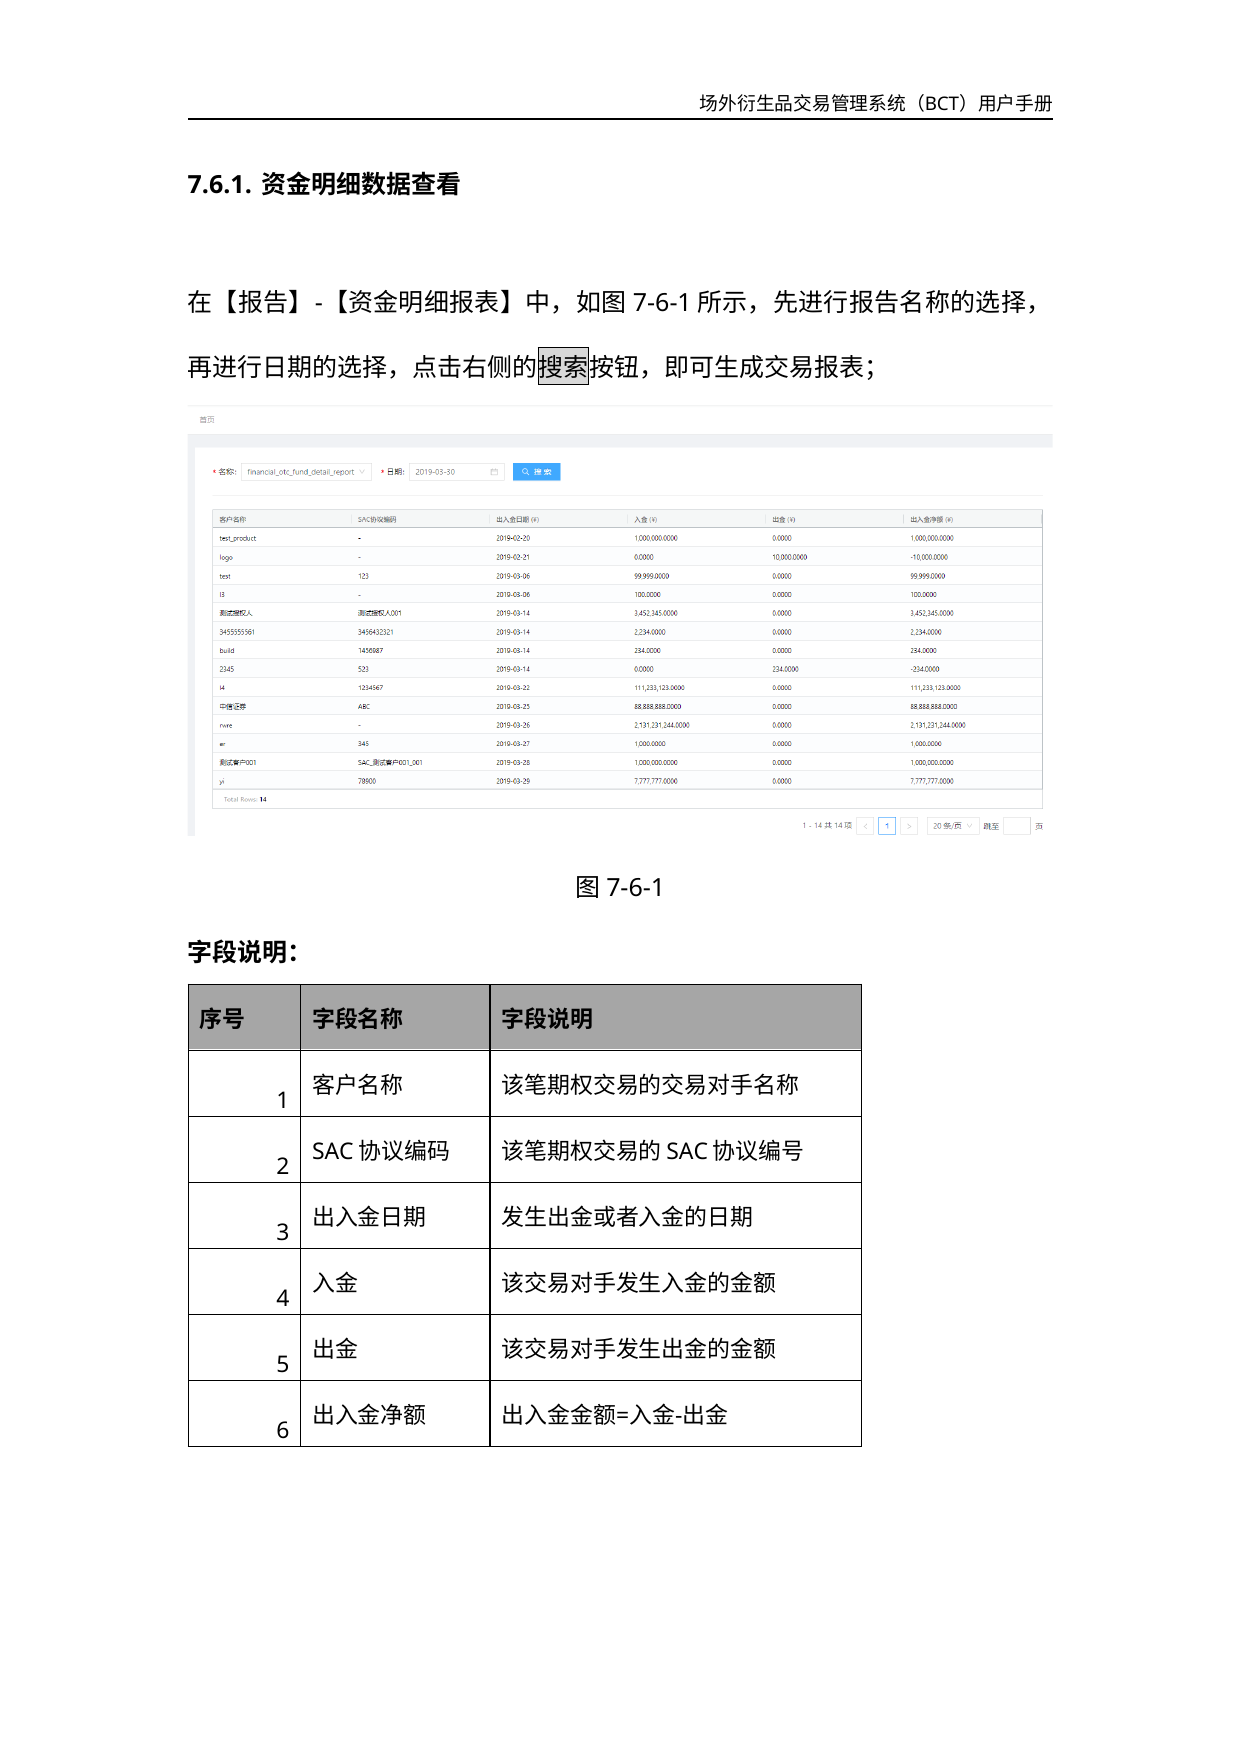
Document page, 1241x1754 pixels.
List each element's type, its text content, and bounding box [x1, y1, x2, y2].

table_cell 入金 [301, 1249, 489, 1314]
table_cell 该笔期权交易的交易对手名称 [491, 1051, 861, 1116]
table_cell 1 [189, 1051, 300, 1116]
table_header 序号 [189, 985, 300, 1049]
table_cell 发生出金或者入金的日期 [491, 1183, 861, 1248]
table_cell 3 [189, 1183, 300, 1248]
table_cell SAC协议编码 [301, 1117, 489, 1182]
table_cell 出入金净额 [301, 1381, 489, 1446]
table_cell 6 [189, 1381, 300, 1446]
table_header 字段说明 [491, 985, 861, 1049]
text 图 7-6-1 [187, 853, 1053, 918]
table_cell 该笔期权交易的SAC协议编号 [491, 1117, 861, 1182]
table_cell 5 [189, 1315, 300, 1380]
picture [187, 398, 1053, 836]
table_cell 出入金日期 [301, 1183, 489, 1248]
table_cell 2 [189, 1117, 300, 1182]
table_cell 出入金金额=入金-出金 [491, 1381, 861, 1446]
table_cell 出金 [301, 1315, 489, 1380]
table_cell 该交易对手发生出金的金额 [491, 1315, 861, 1380]
table_header 字段名称 [301, 985, 489, 1049]
table_cell 该交易对手发生入金的金额 [491, 1249, 861, 1314]
text 字段说明： [187, 918, 1053, 983]
table_cell 客户名称 [301, 1051, 489, 1116]
subtitle 资金明细数据查看 [187, 150, 1053, 215]
table_cell 4 [189, 1249, 300, 1314]
text 在【报告】-【资金明细报表】中，如图7-6-1所示，先进行报告名称的选择，再进行日期的选择，点击右侧的搜索按钮，即可生成交易报表； [187, 268, 1053, 398]
